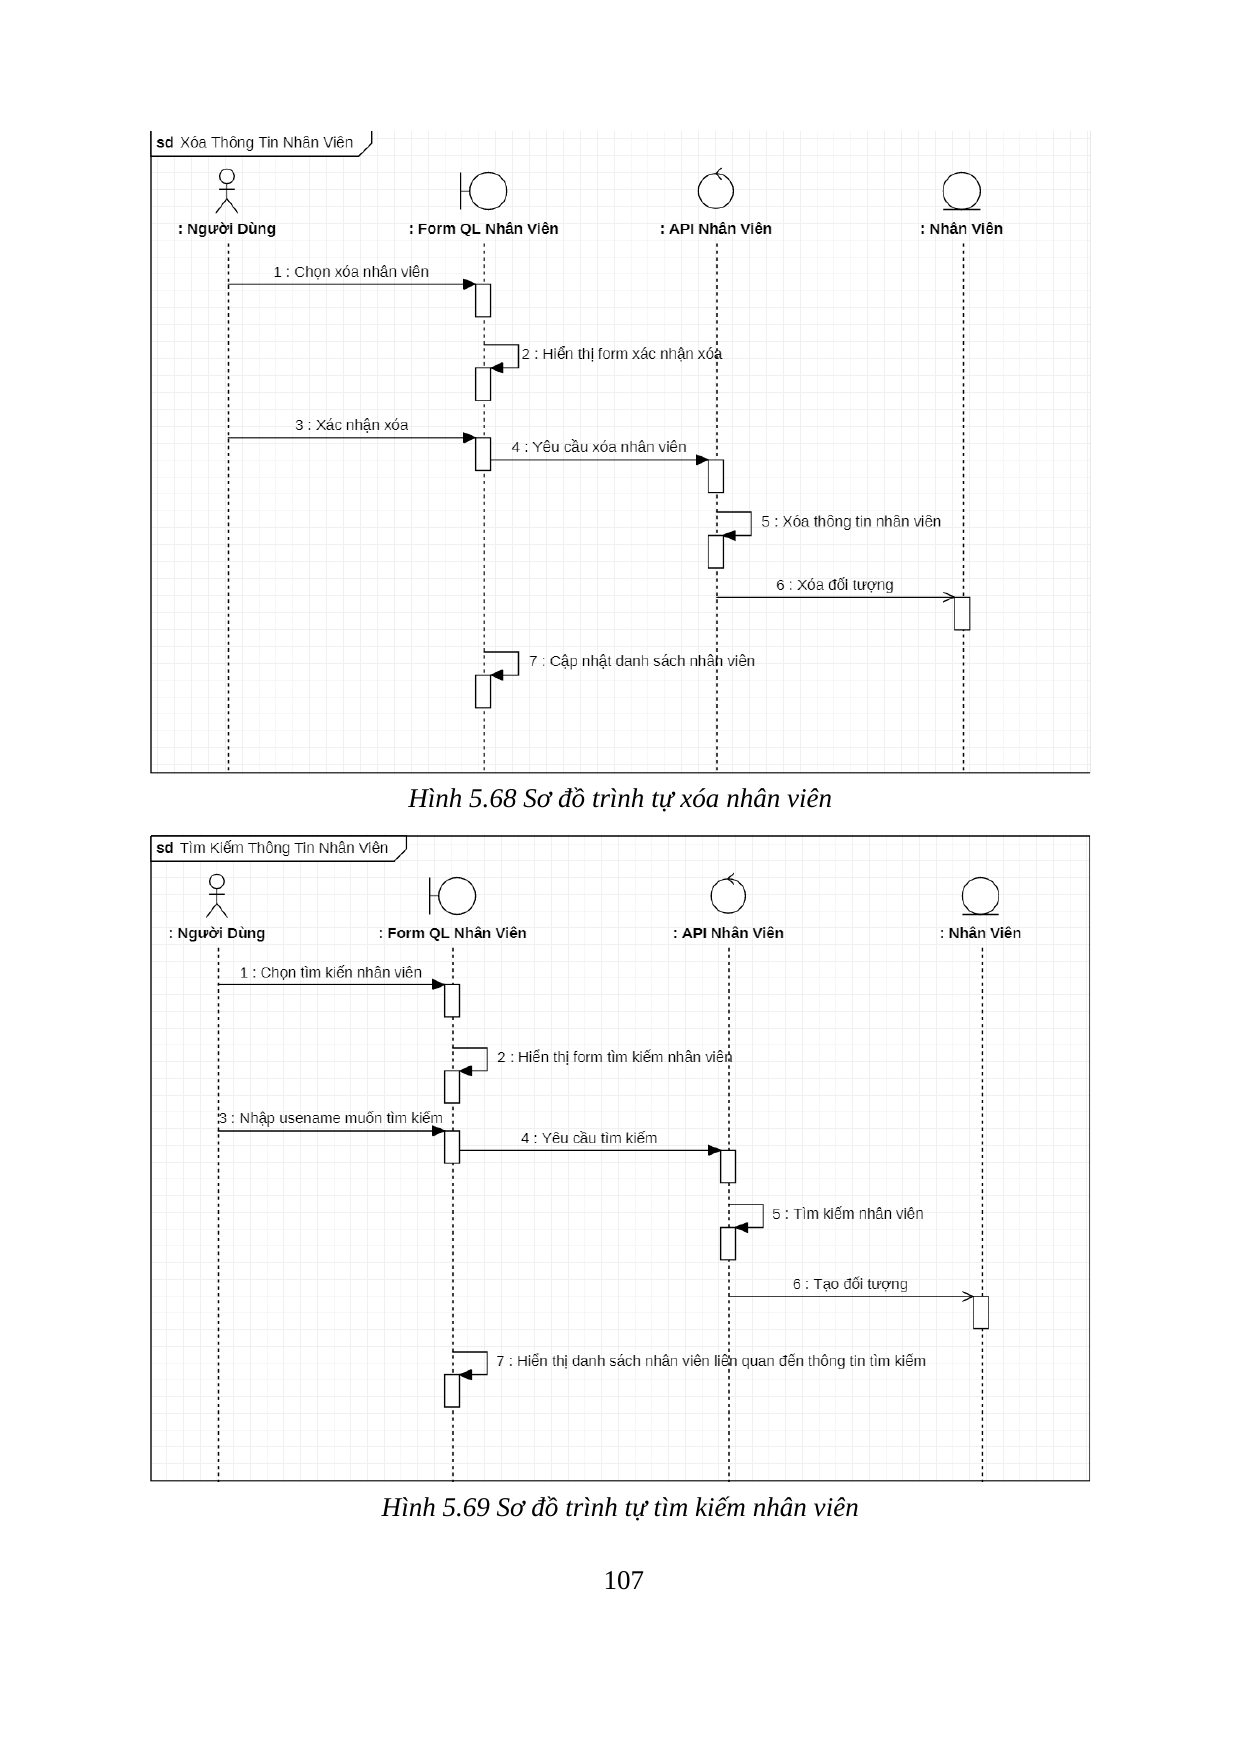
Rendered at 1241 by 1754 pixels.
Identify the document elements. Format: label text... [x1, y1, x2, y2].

picture [150, 131, 1091, 774]
picture [150, 834, 1091, 1482]
